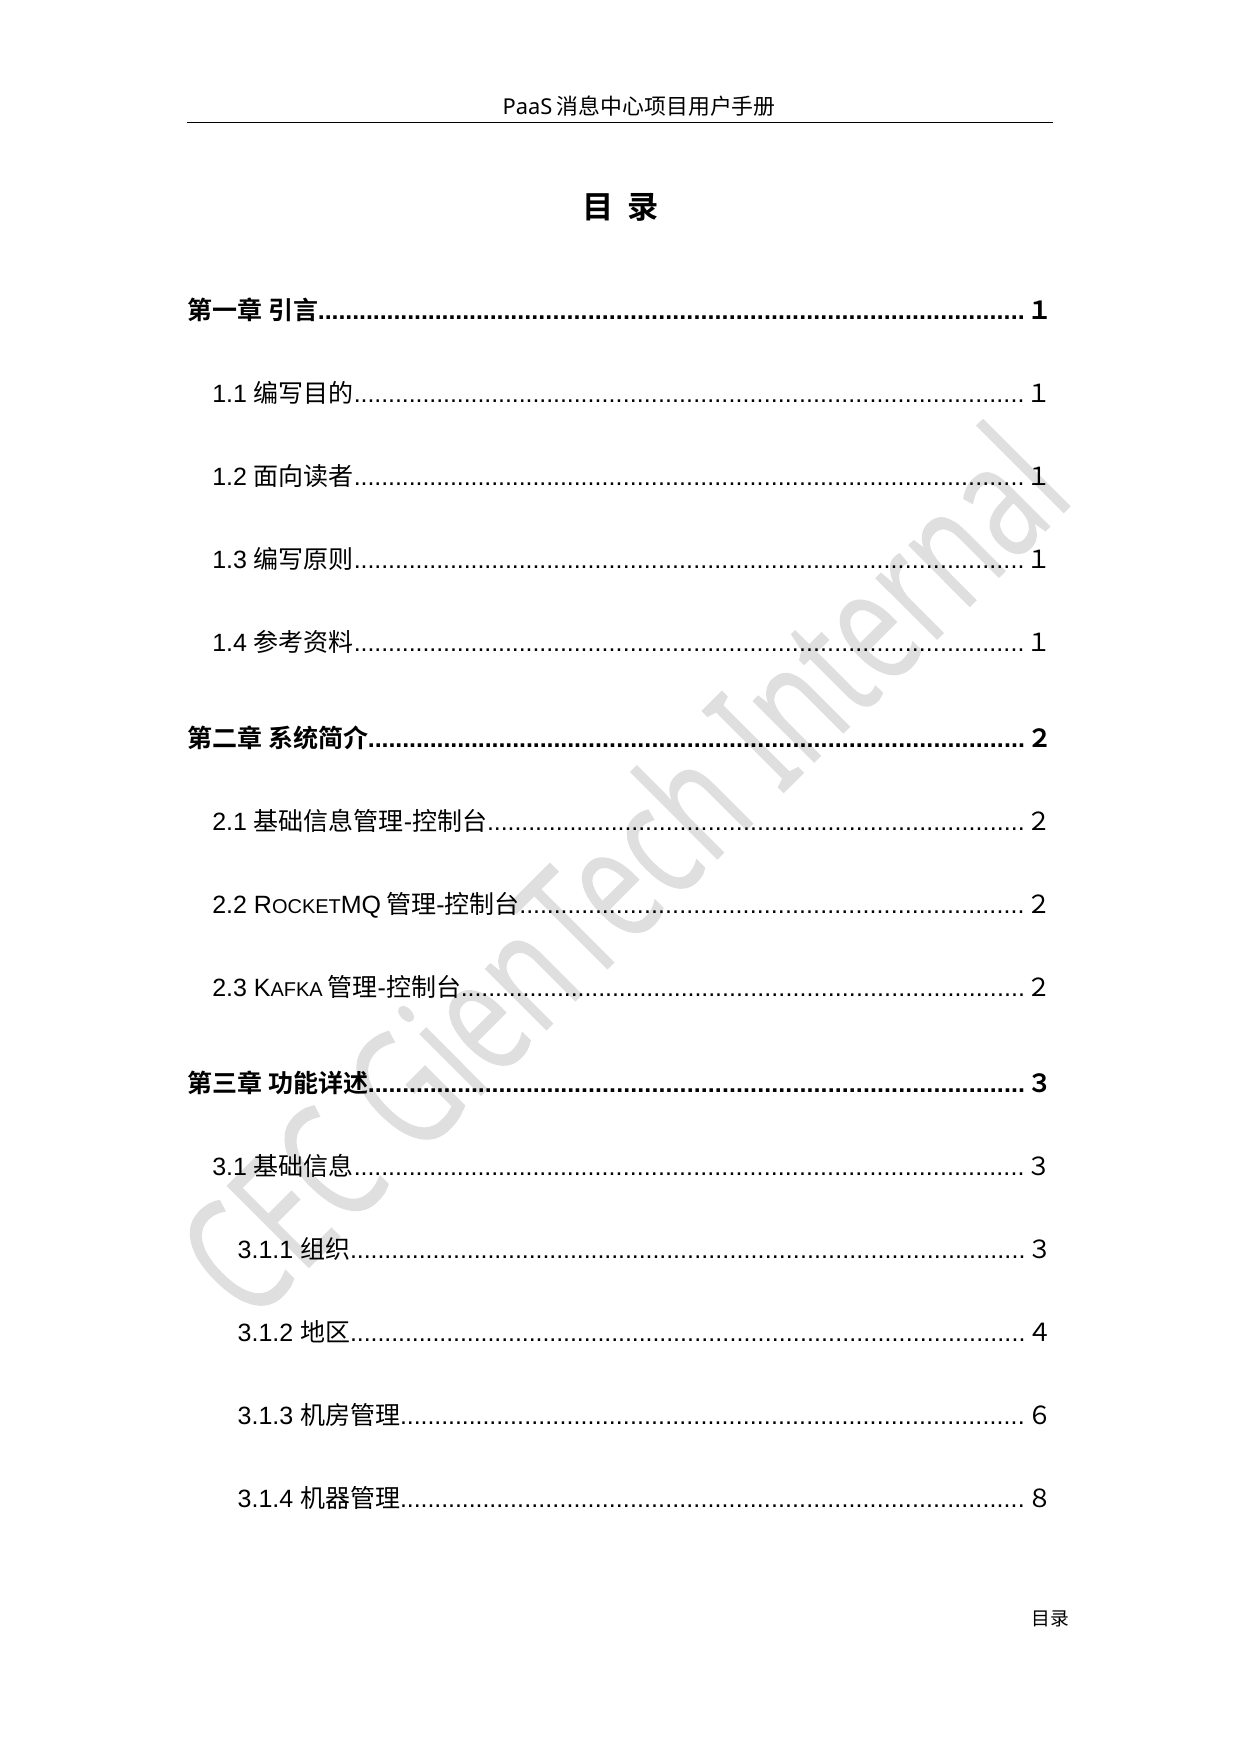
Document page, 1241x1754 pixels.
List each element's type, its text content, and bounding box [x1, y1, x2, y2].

text 3.1 基础信息 ３ [212, 1132, 1053, 1197]
text 3.1.1 组织 ３ [237, 1215, 1053, 1280]
text 1.2 面向读者 １ [212, 442, 1053, 507]
text 第三章 功能详述 ３ [187, 1049, 1053, 1114]
text 3.1.3 机房管理 ６ [237, 1381, 1053, 1446]
text 3.1.2 地区 ４ [237, 1298, 1053, 1363]
text 第二章 系统简介 ２ [187, 704, 1053, 769]
text 1.3 编写原则 １ [212, 525, 1053, 590]
text 1.4 参考资料 １ [212, 608, 1053, 673]
text 目 录 [187, 172, 1053, 237]
text 1.1 编写目的 １ [212, 359, 1053, 424]
text 2.3 Kafka管理-控制台 ２ [212, 953, 1053, 1018]
text 第一章 引言 １ [187, 276, 1053, 341]
text 2.1 基础信息管理-控制台 ２ [212, 787, 1053, 852]
text 2.2 RocketMQ管理-控制台 ２ [212, 870, 1053, 935]
text 3.1.4 机器管理 ８ [237, 1464, 1053, 1529]
